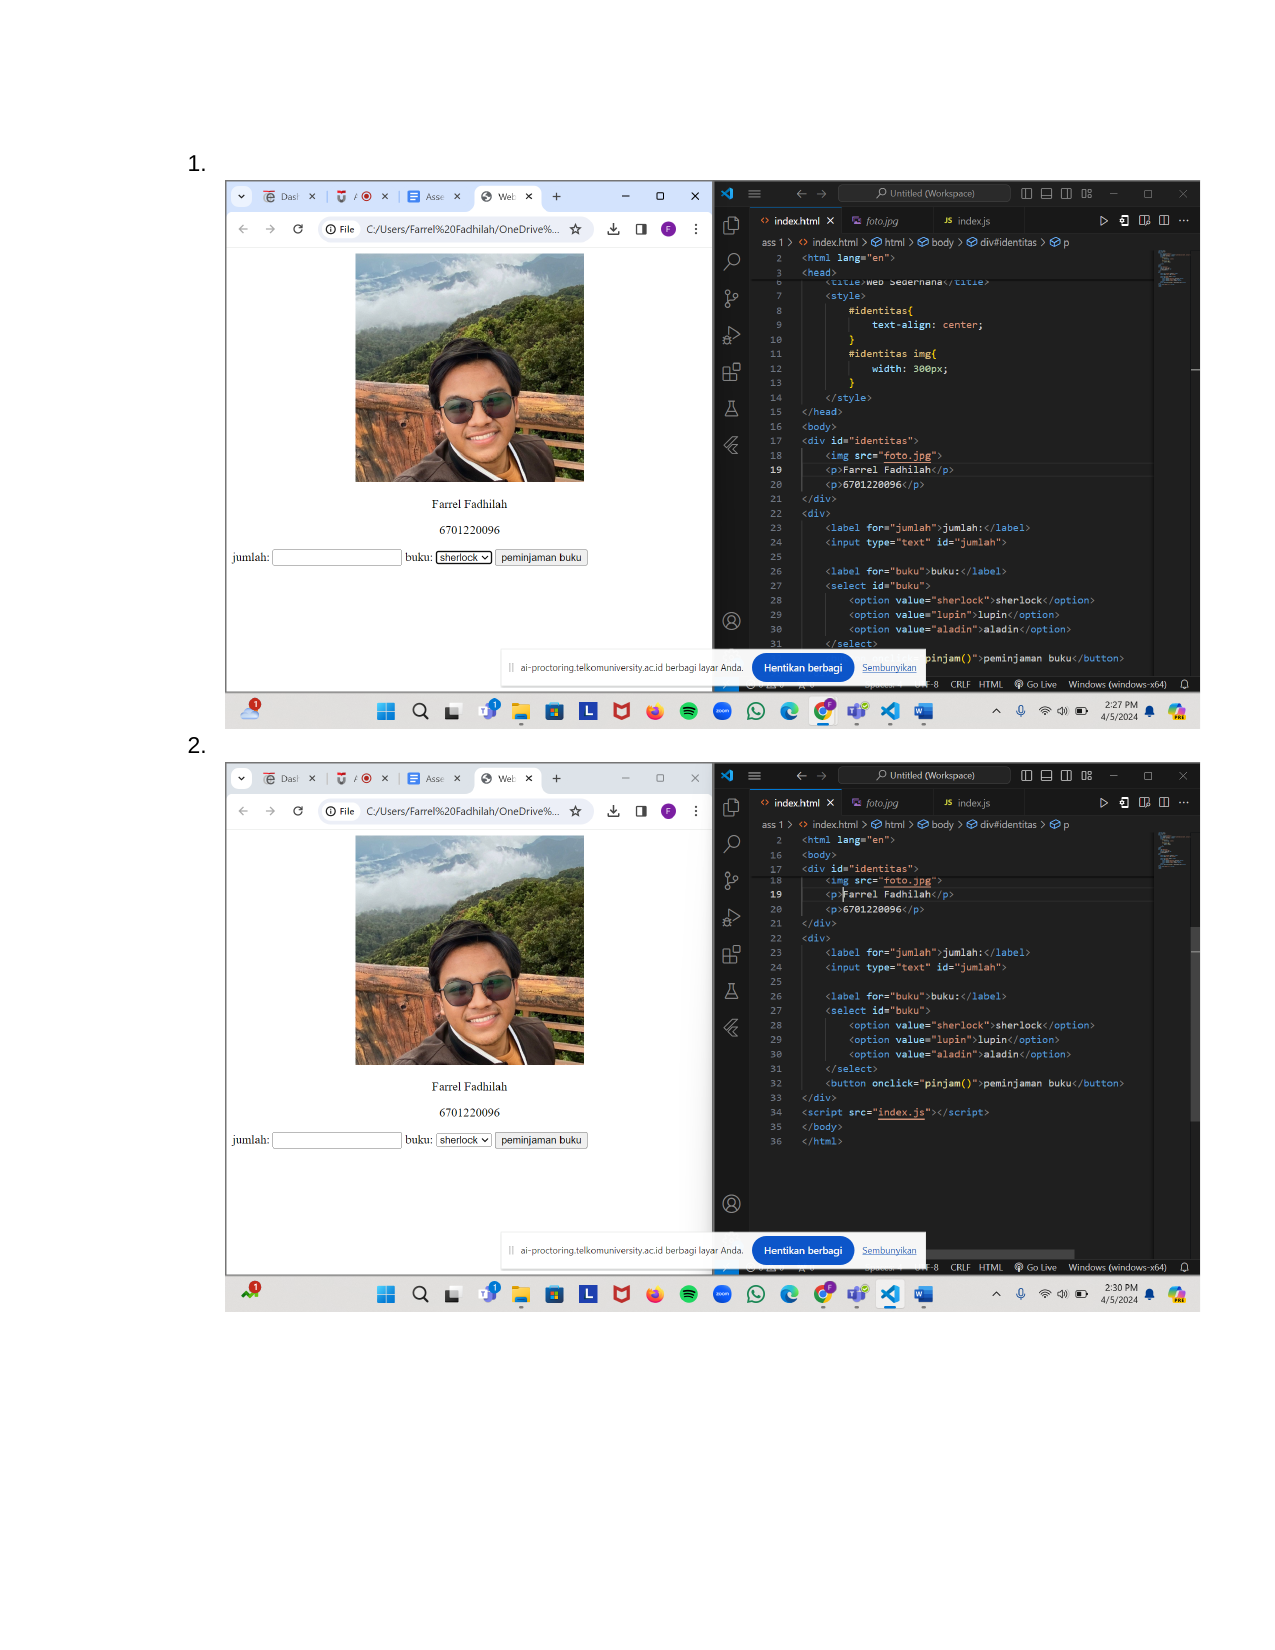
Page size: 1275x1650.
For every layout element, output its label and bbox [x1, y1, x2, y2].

picture [225, 180, 1200, 729]
picture [225, 762, 1200, 1312]
